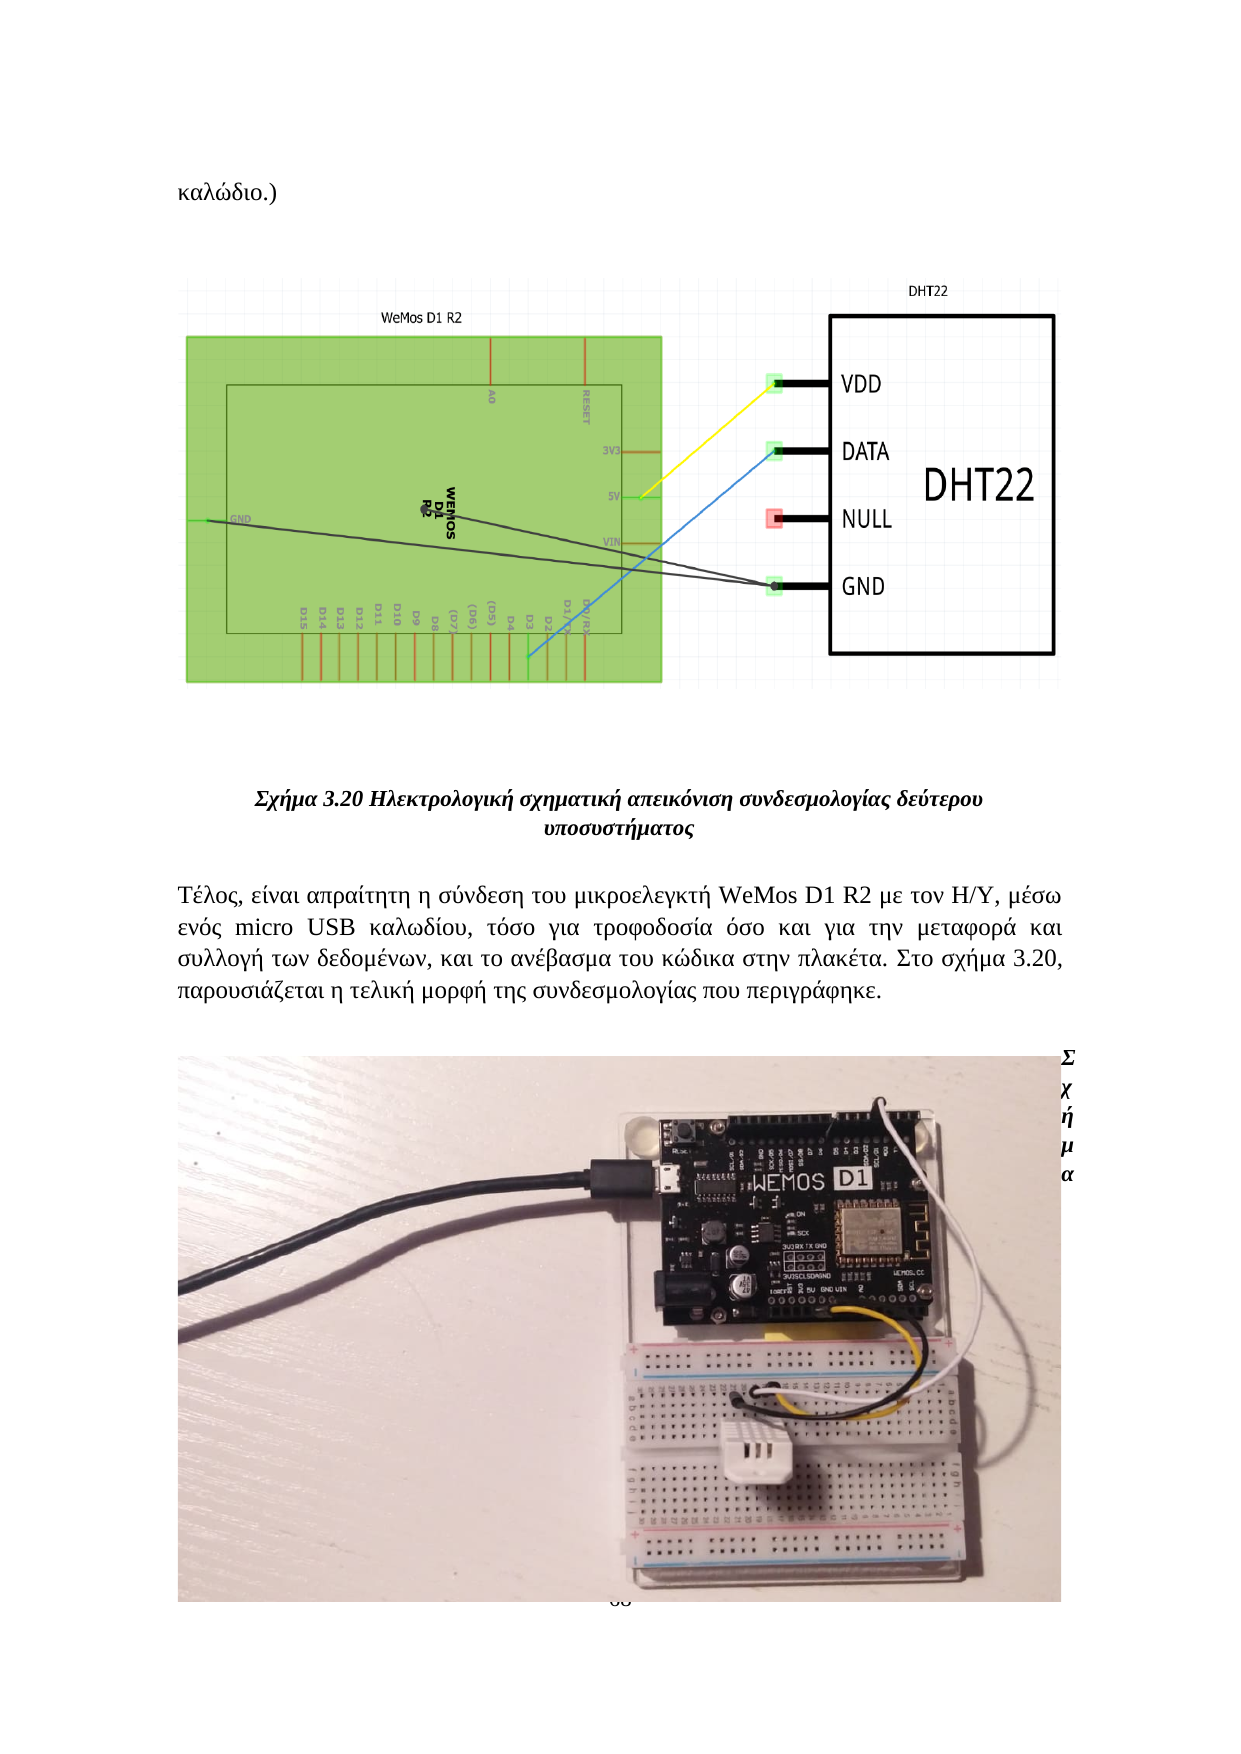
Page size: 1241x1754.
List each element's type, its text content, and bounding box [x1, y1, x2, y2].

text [177, 177, 1063, 269]
text Τέλος, είναι απραίτητη η σύνδεση του μικροελεγκτή WeMos D1 R2 με τον Η/Υ, μέσω ενός micro USB καλωδίου, τόσο για τροφοδοσία όσο και για την μεταφορά και συλλογή των δεδομένων, και το ανέβασμα του κώδικα στην πλακέτα. Στο σχήμα 3.20, παρουσιάζεται η τελική μορφή της συνδεσμολογίας που περιγράφηκε. [177, 943, 1063, 1067]
text Σχήμα 3.21 Tελική μορφή δεύτερου υποσυστήματος [177, 1107, 1063, 1126]
picture [176, 1120, 1060, 1664]
picture [176, 342, 1060, 752]
